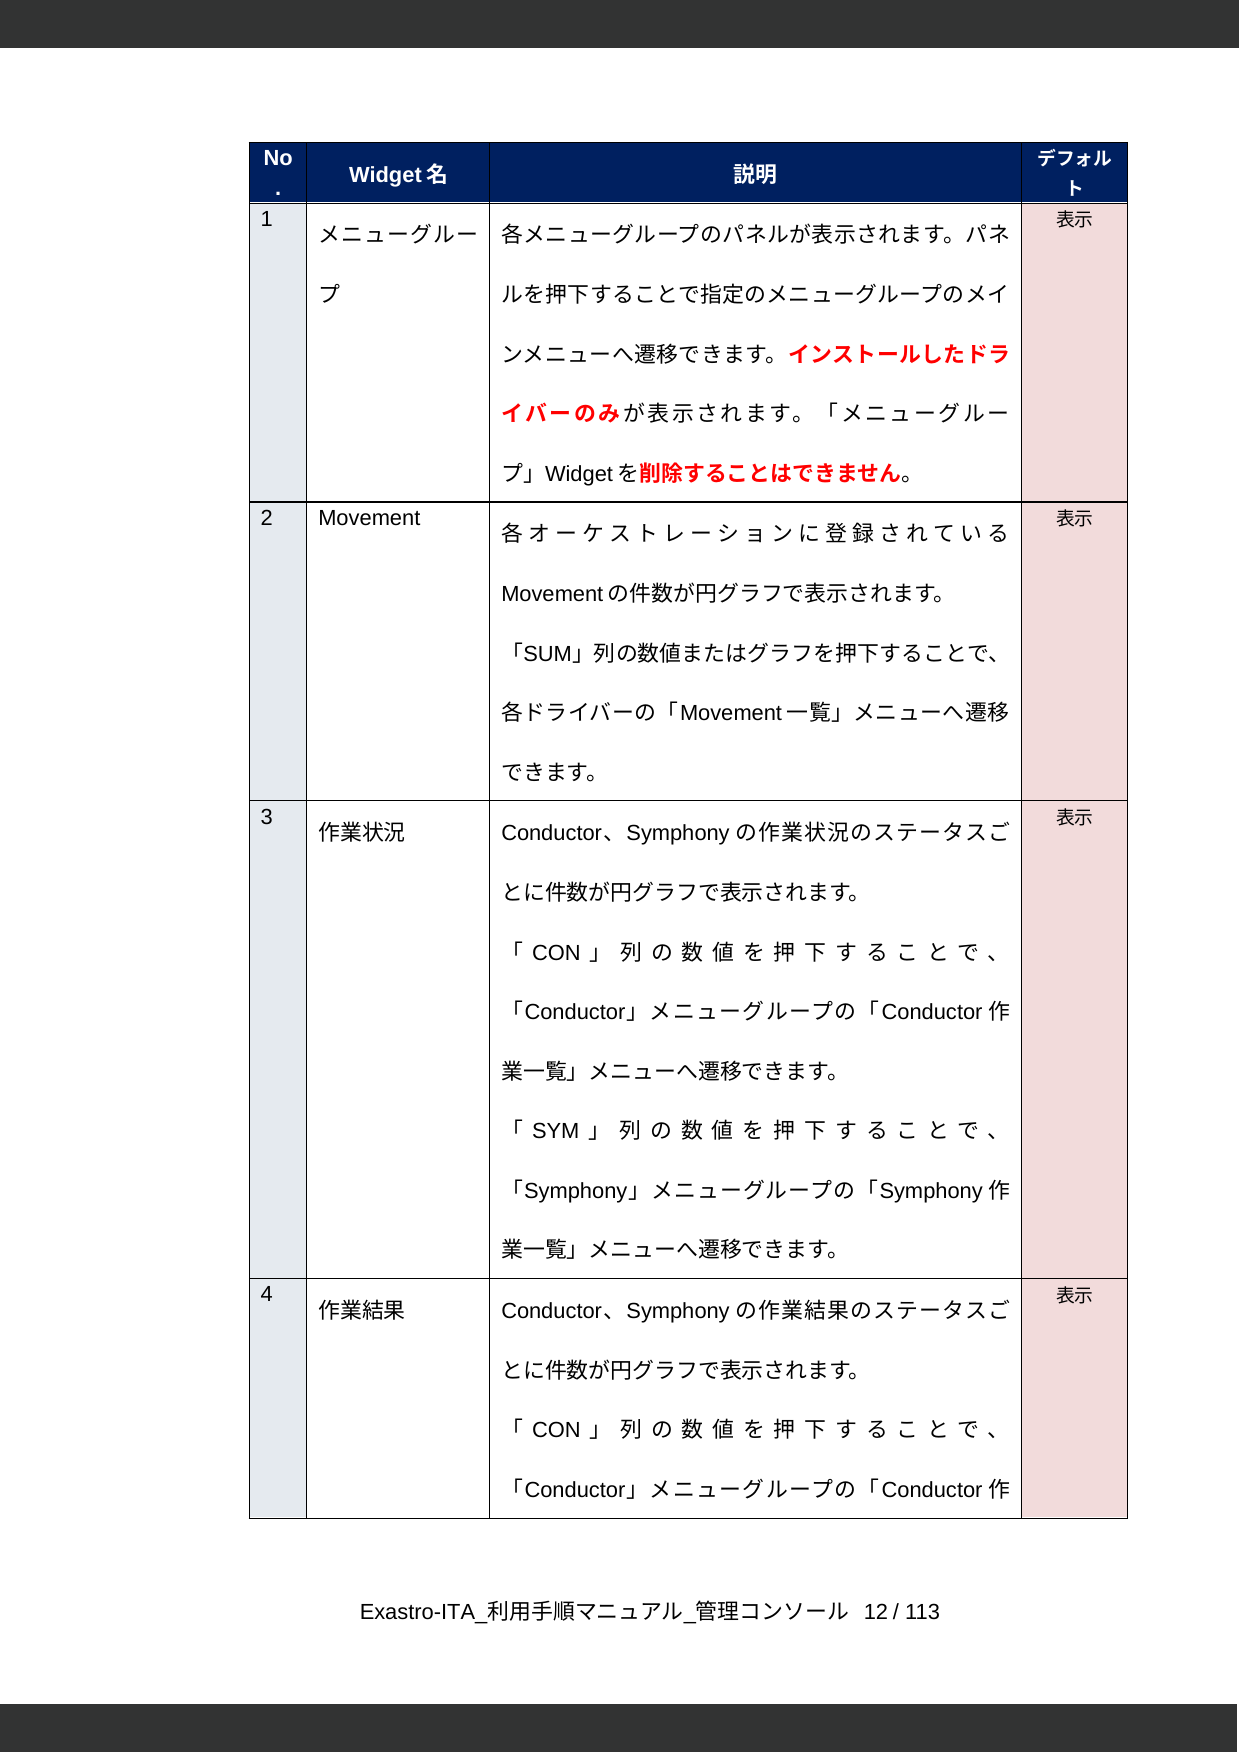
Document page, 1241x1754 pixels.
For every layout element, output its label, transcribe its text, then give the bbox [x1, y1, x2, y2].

table_cell Movement [307, 503, 489, 800]
table_cell メニューグループ [307, 204, 489, 501]
table_cell 作業結果 [307, 1279, 489, 1517]
table_cell 作業状況 [307, 801, 489, 1278]
table_cell 表示 [1022, 1279, 1127, 1517]
table_cell Conductor、Symphonyの作業状況のステータスごとに件数が円グラフで表示されます。 「CON」列の数値を押下することで、「Conductor」メニューグループの「Conductor作業一覧」メニューへ遷移できます。 「SYM」列の数値を押下することで、「Symphony」メニューグループの「Symphony作業一覧」メニューへ遷移できます。 [490, 801, 1021, 1278]
table_cell 各オーケストレーションに登録されているMovementの件数が円グラフで表示されます。 「SUM」列の数値またはグラフを押下することで、各ドライバーの「Movement一覧」メニューへ遷移できます。 [490, 503, 1021, 800]
table_header デフォルト [1022, 143, 1127, 202]
table_cell 4 [250, 1279, 306, 1517]
table_cell 各メニューグループのパネルが表示されます。パネルを押下することで指定のメニューグループのメインメニューへ遷移できます。インストールしたドライバーのみが表示されます。「メニューグループ」Widgetを削除することはできません。 [490, 204, 1021, 501]
table_cell 2 [250, 503, 306, 800]
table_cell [490, 1279, 1021, 1517]
table_cell 1 [250, 204, 306, 501]
table_cell 表示 [1022, 204, 1127, 501]
table_cell 3 [250, 801, 306, 1278]
table_cell 表示 [1022, 503, 1127, 800]
table_cell 表示 [1022, 801, 1127, 1278]
table_header Widget名 [307, 143, 489, 202]
table_header No. [250, 143, 306, 202]
picture [0, 0, 1239, 48]
table_header 説明 [490, 143, 1021, 202]
picture [0, 1704, 1237, 1752]
